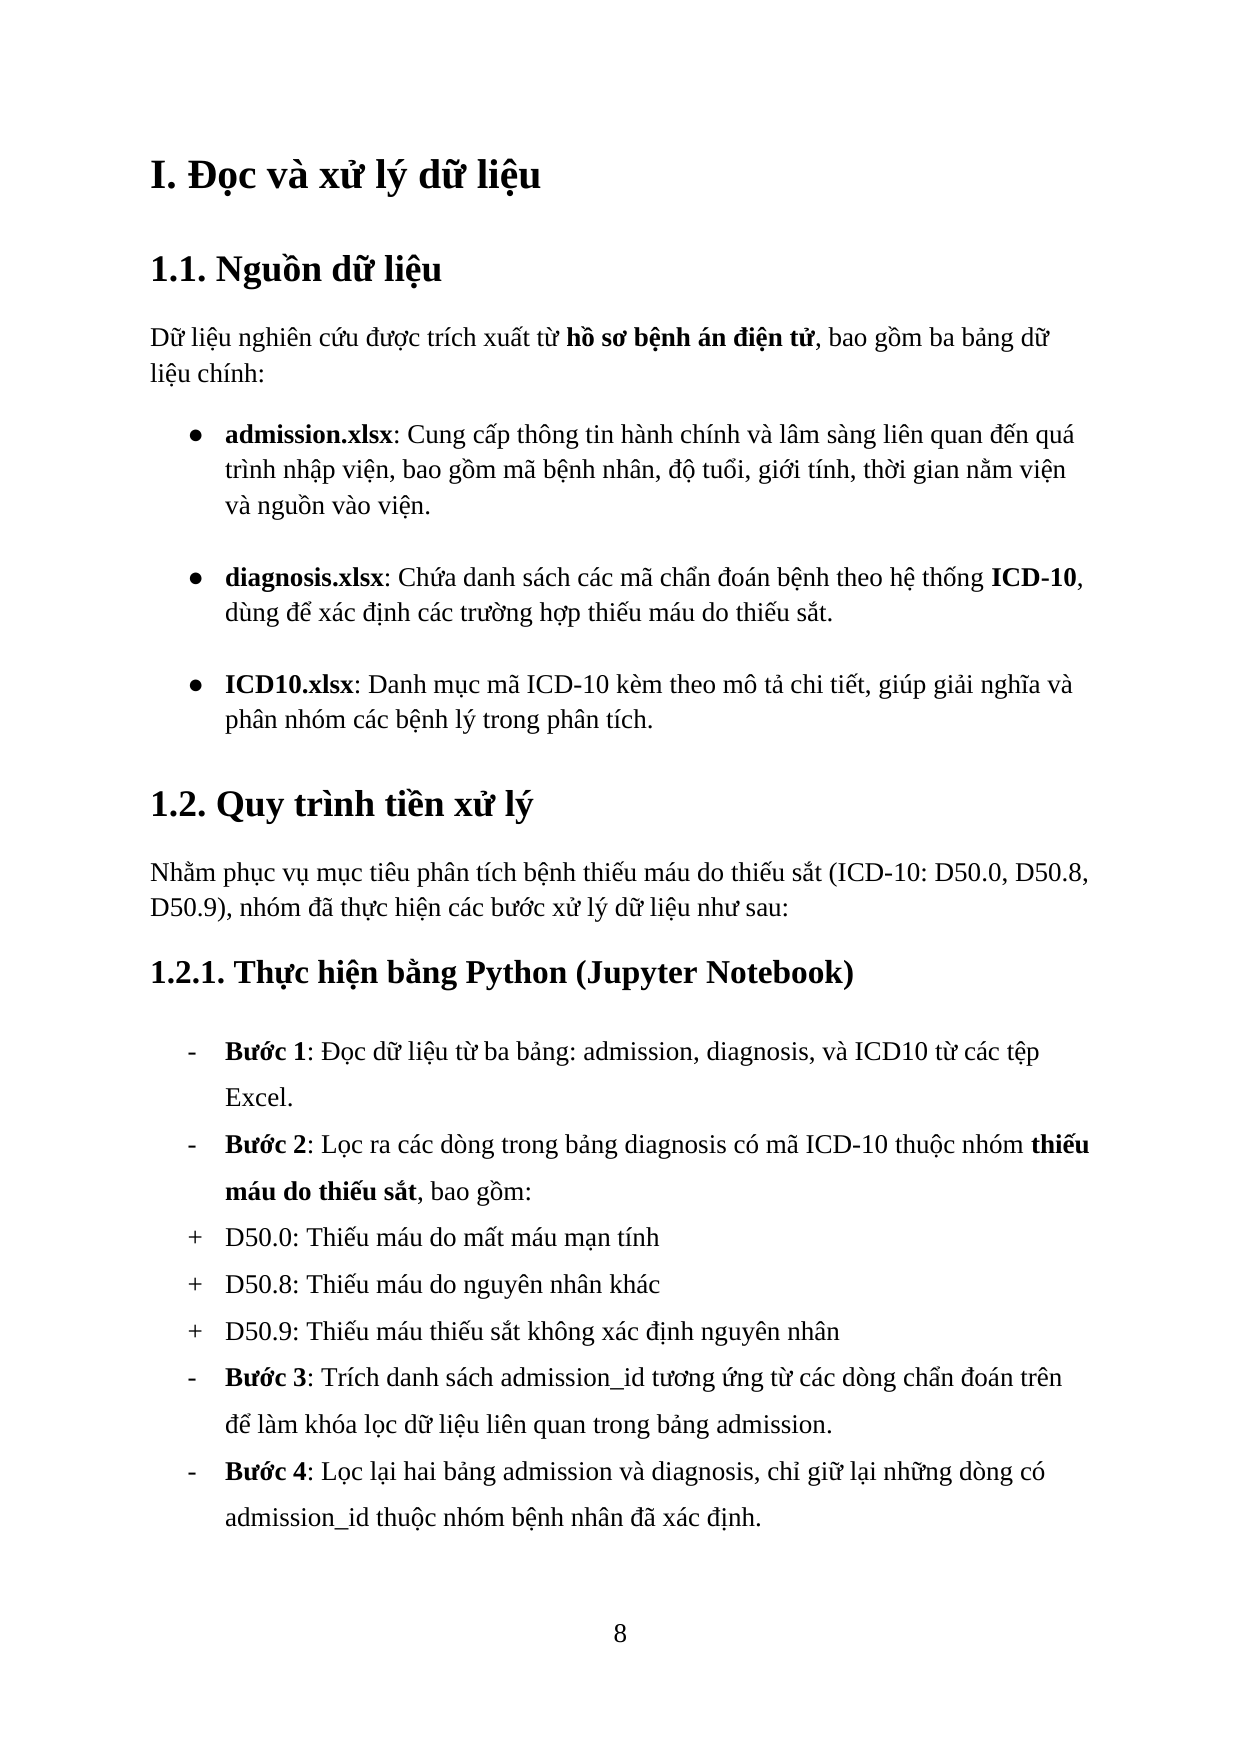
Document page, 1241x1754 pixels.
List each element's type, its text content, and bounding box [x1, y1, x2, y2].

list Bước 4: Lọc lại hai bảng admission và diagnosis, chỉ giữ lại những dòng có admission_id thuộc nhóm bệnh nhân đã xác định. [187, 1454, 1090, 1532]
list D50.9: Thiếu máu thiếu sắt không xác định nguyên nhân [187, 1314, 1090, 1346]
subtitle I. Đọc và xử lý dữ liệu [150, 150, 1090, 198]
list ICD10.xlsx: Danh mục mã ICD-10 kèm theo mô tả chi tiết, giúp giải nghĩa và phân nhóm các bệnh lý trong phân tích. [187, 668, 1090, 735]
subtitle 1.2. Quy trình tiền xử lý [150, 781, 1090, 824]
text Nhằm phục vụ mục tiêu phân tích bệnh thiếu máu do thiếu sắt (ICD-10: D50.0, D50.8, D50.9), nhóm đã thực hiện các bước xử lý dữ liệu như sau: [150, 856, 1090, 922]
list D50.8: Thiếu máu do nguyên nhân khác [187, 1268, 1090, 1299]
list D50.0: Thiếu máu do mất máu mạn tính [187, 1221, 1090, 1252]
list Bước 1: Đọc dữ liệu từ ba bảng: admission, diagnosis, và ICD10 từ các tệp Excel. [187, 1034, 1090, 1112]
text Dữ liệu nghiên cứu được trích xuất từ hồ sơ bệnh án điện tử, bao gồm ba bảng dữ liệu chính: [150, 321, 1090, 388]
subtitle 1.2.1. Thực hiện bằng Python (Jupyter Notebook) [150, 952, 1090, 990]
subtitle 1.1. Nguồn dữ liệu [150, 247, 1090, 290]
list Bước 2: Lọc ra các dòng trong bảng diagnosis có mã ICD-10 thuộc nhóm thiếu máu do thiếu sắt, bao gồm: [187, 1128, 1090, 1206]
list diagnosis.xlsx: Chứa danh sách các mã chẩn đoán bệnh theo hệ thống ICD-10, dùng để xác định các trường hợp thiếu máu do thiếu sắt. [187, 561, 1090, 663]
list Bước 3: Trích danh sách admission_id tương ứng từ các dòng chẩn đoán trên để làm khóa lọc dữ liệu liên quan trong bảng admission. [187, 1361, 1090, 1439]
list admission.xlsx: Cung cấp thông tin hành chính và lâm sàng liên quan đến quá trình nhập viện, bao gồm mã bệnh nhân, độ tuổi, giới tính, thời gian nằm viện và nguồn vào viện. [187, 418, 1090, 556]
